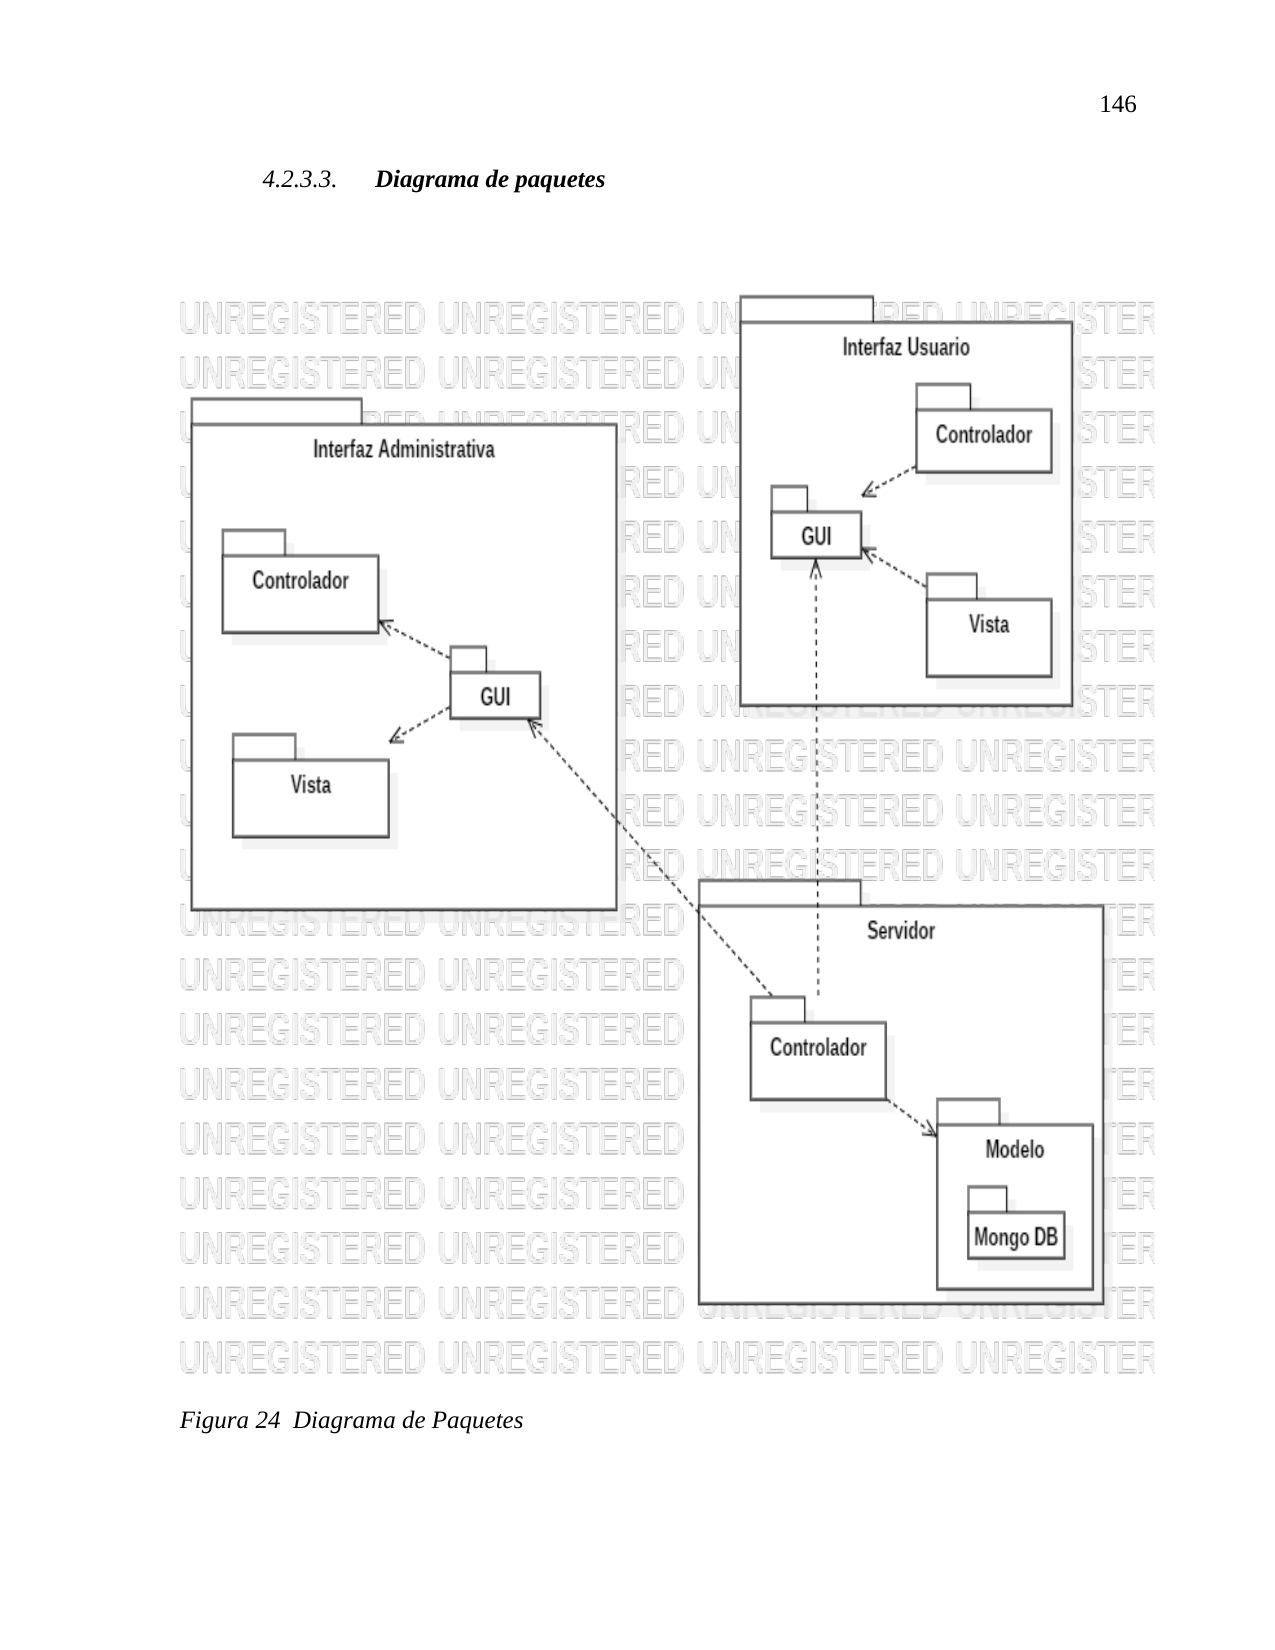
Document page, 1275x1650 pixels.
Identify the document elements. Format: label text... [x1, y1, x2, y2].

subtitle Diagrama de paquetes [262, 164, 1125, 193]
picture [179, 279, 1155, 1377]
text Figura 24 Diagrama de Paquetes [150, 1405, 1125, 1434]
